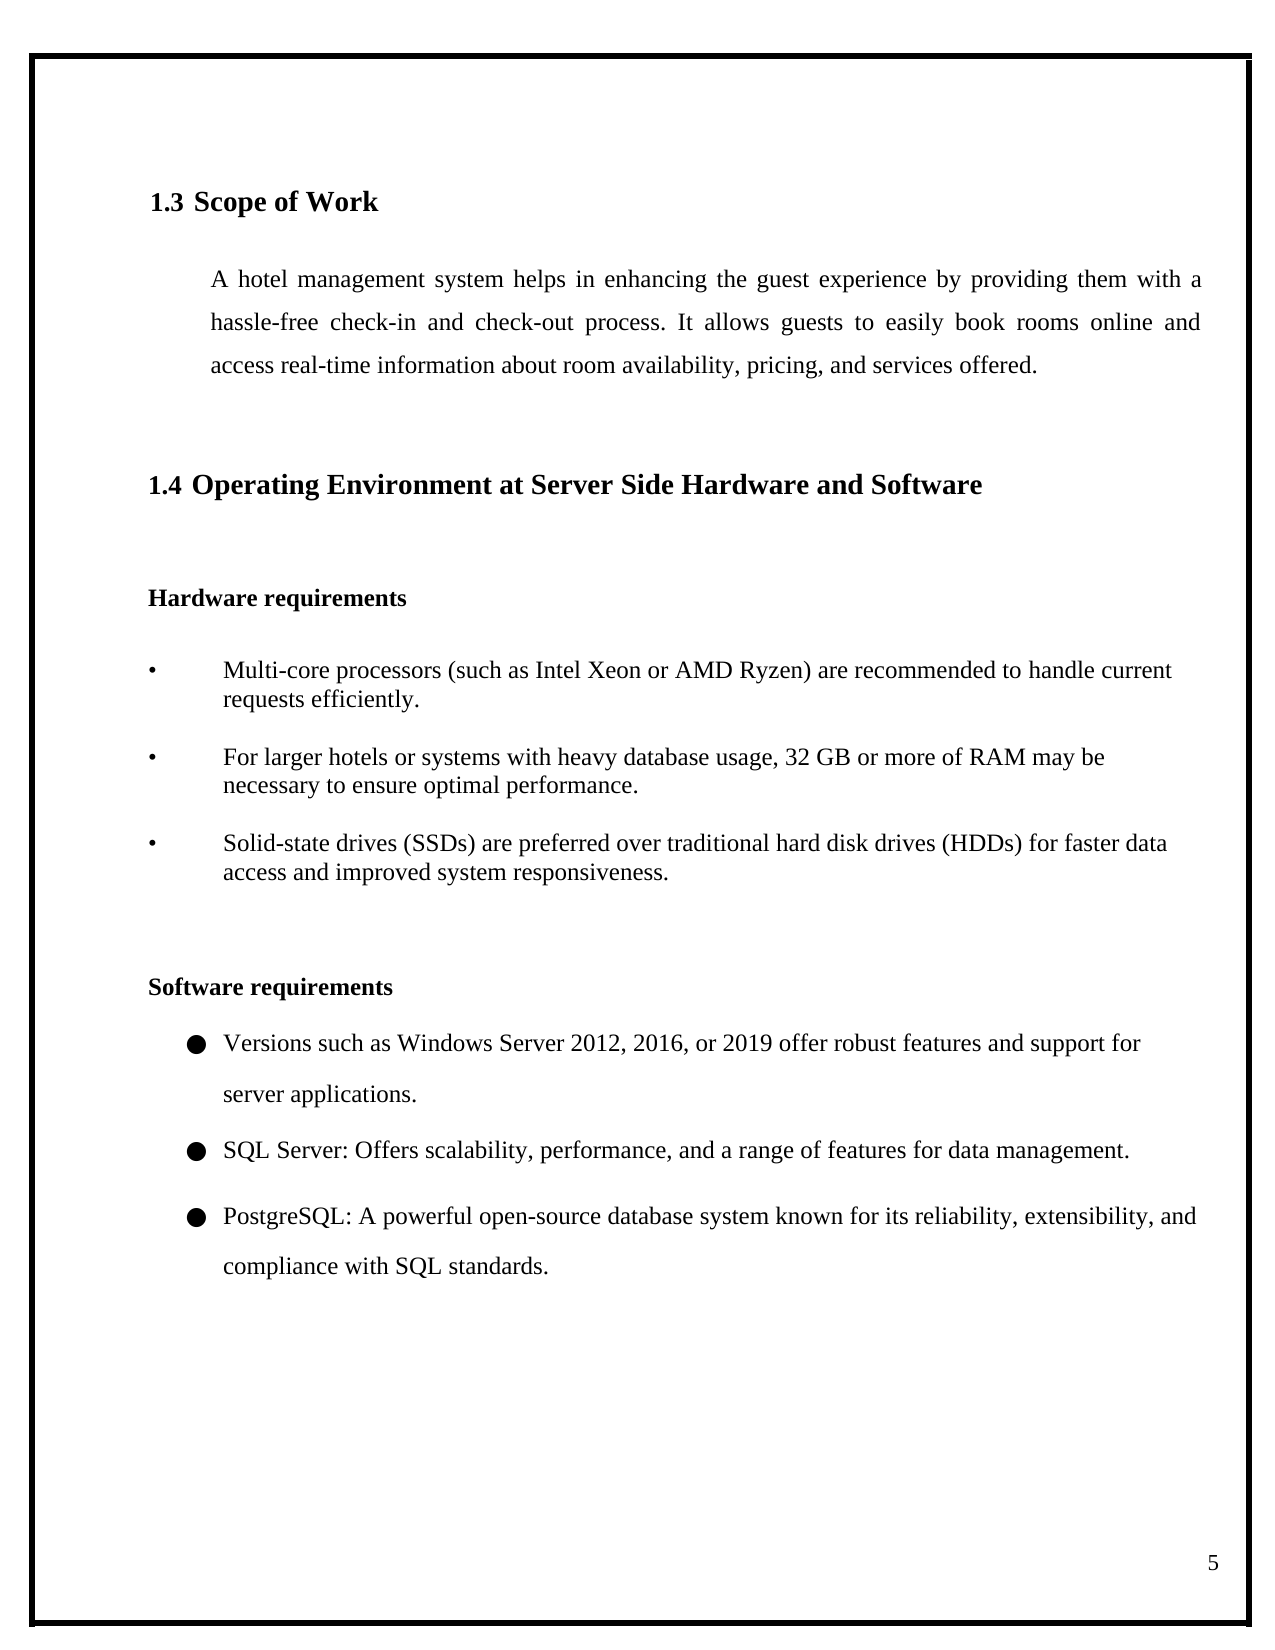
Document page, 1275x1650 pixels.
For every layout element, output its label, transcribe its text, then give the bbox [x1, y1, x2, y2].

subtitle Operating Environment at Server Side Hardware and Software [148, 467, 1219, 501]
subtitle Software requirements [148, 972, 1219, 1000]
list Multi-core processors (such as Intel Xeon or AMD Ryzen) are recommended to handle current requests efficiently. [148, 655, 1202, 713]
list SQL Server: Offers scalability, performance, and a range of features for data management. [185, 1121, 1219, 1173]
list Solid-state drives (SSDs) are preferred over traditional hard disk drives (HDDs) for faster data access and improved system responsiveness. [148, 828, 1202, 885]
text A hotel management system helps in enhancing the guest experience by providing them with a hassle-free check-in and check-out process. It allows guests to easily book rooms online and access real-time information about room availability, pricing, and services offered. [210, 264, 1202, 379]
subtitle Scope of Work [150, 184, 1219, 218]
list PostgreSQL: A powerful open-source database system known for its reliability, extensibility, and compliance with SQL standards. [185, 1187, 1202, 1280]
subtitle Hardware requirements [148, 583, 1219, 612]
list Versions such as Windows Server 2012, 2016, or 2019 offer robust features and support for server applications. [185, 1014, 1202, 1108]
list For larger hotels or systems with heavy database usage, 32 GB or more of RAM may be necessary to ensure optimal performance. [148, 742, 1202, 799]
